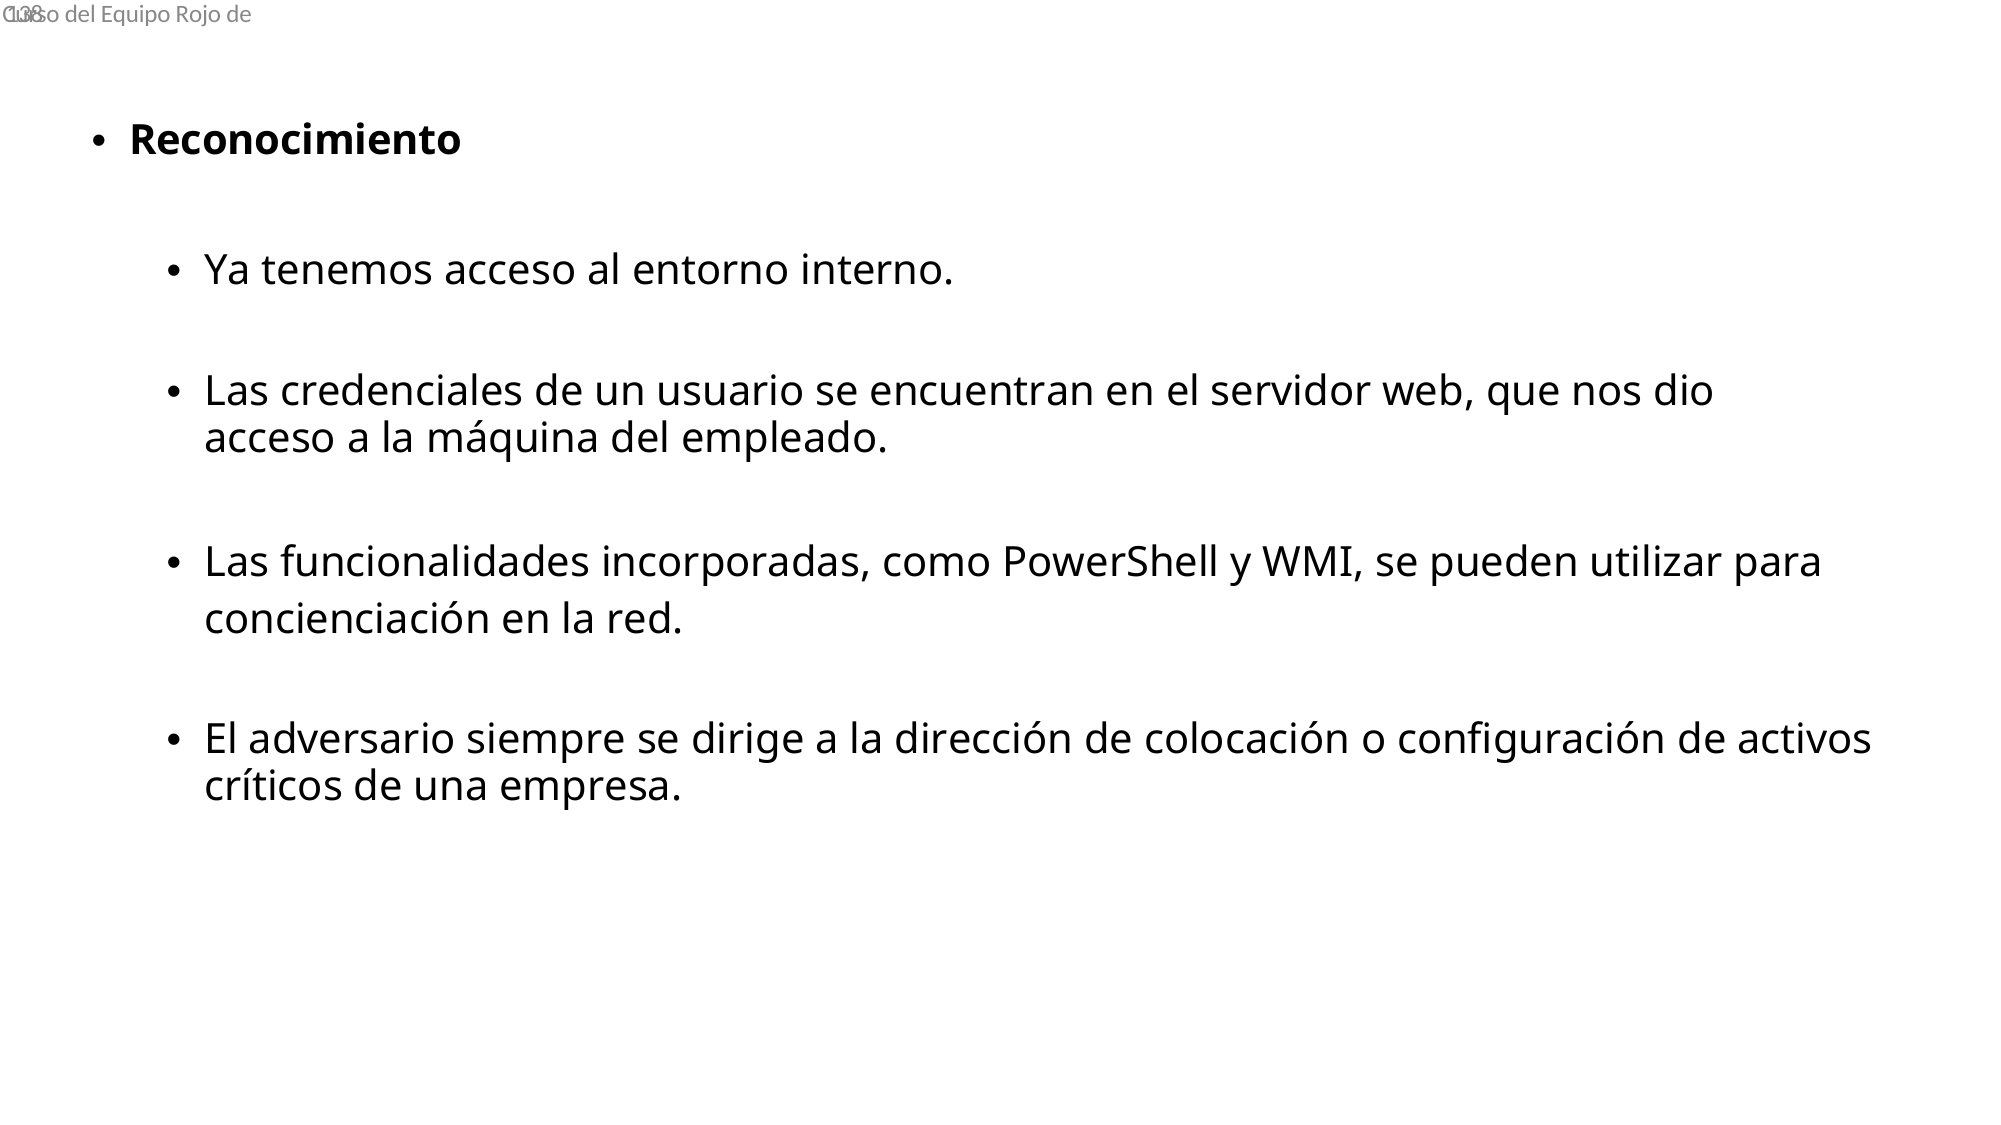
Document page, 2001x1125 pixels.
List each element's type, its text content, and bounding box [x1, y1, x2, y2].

subtitle Reconocimiento [91, 110, 2000, 167]
text concienciación en la red. [204, 587, 2000, 645]
list El adversario siempre se dirige a la dirección de colocación o configuración de activos críticos de una empresa. [166, 714, 1888, 813]
list Las credenciales de un usuario se encuentran en el servidor web, que nos dio acceso a la máquina del empleado. [166, 366, 1763, 465]
list Las funcionalidades incorporadas, como PowerShell y WMI, se pueden utilizar para [166, 530, 2000, 587]
list Ya tenemos acceso al entorno interno. [166, 239, 2000, 296]
